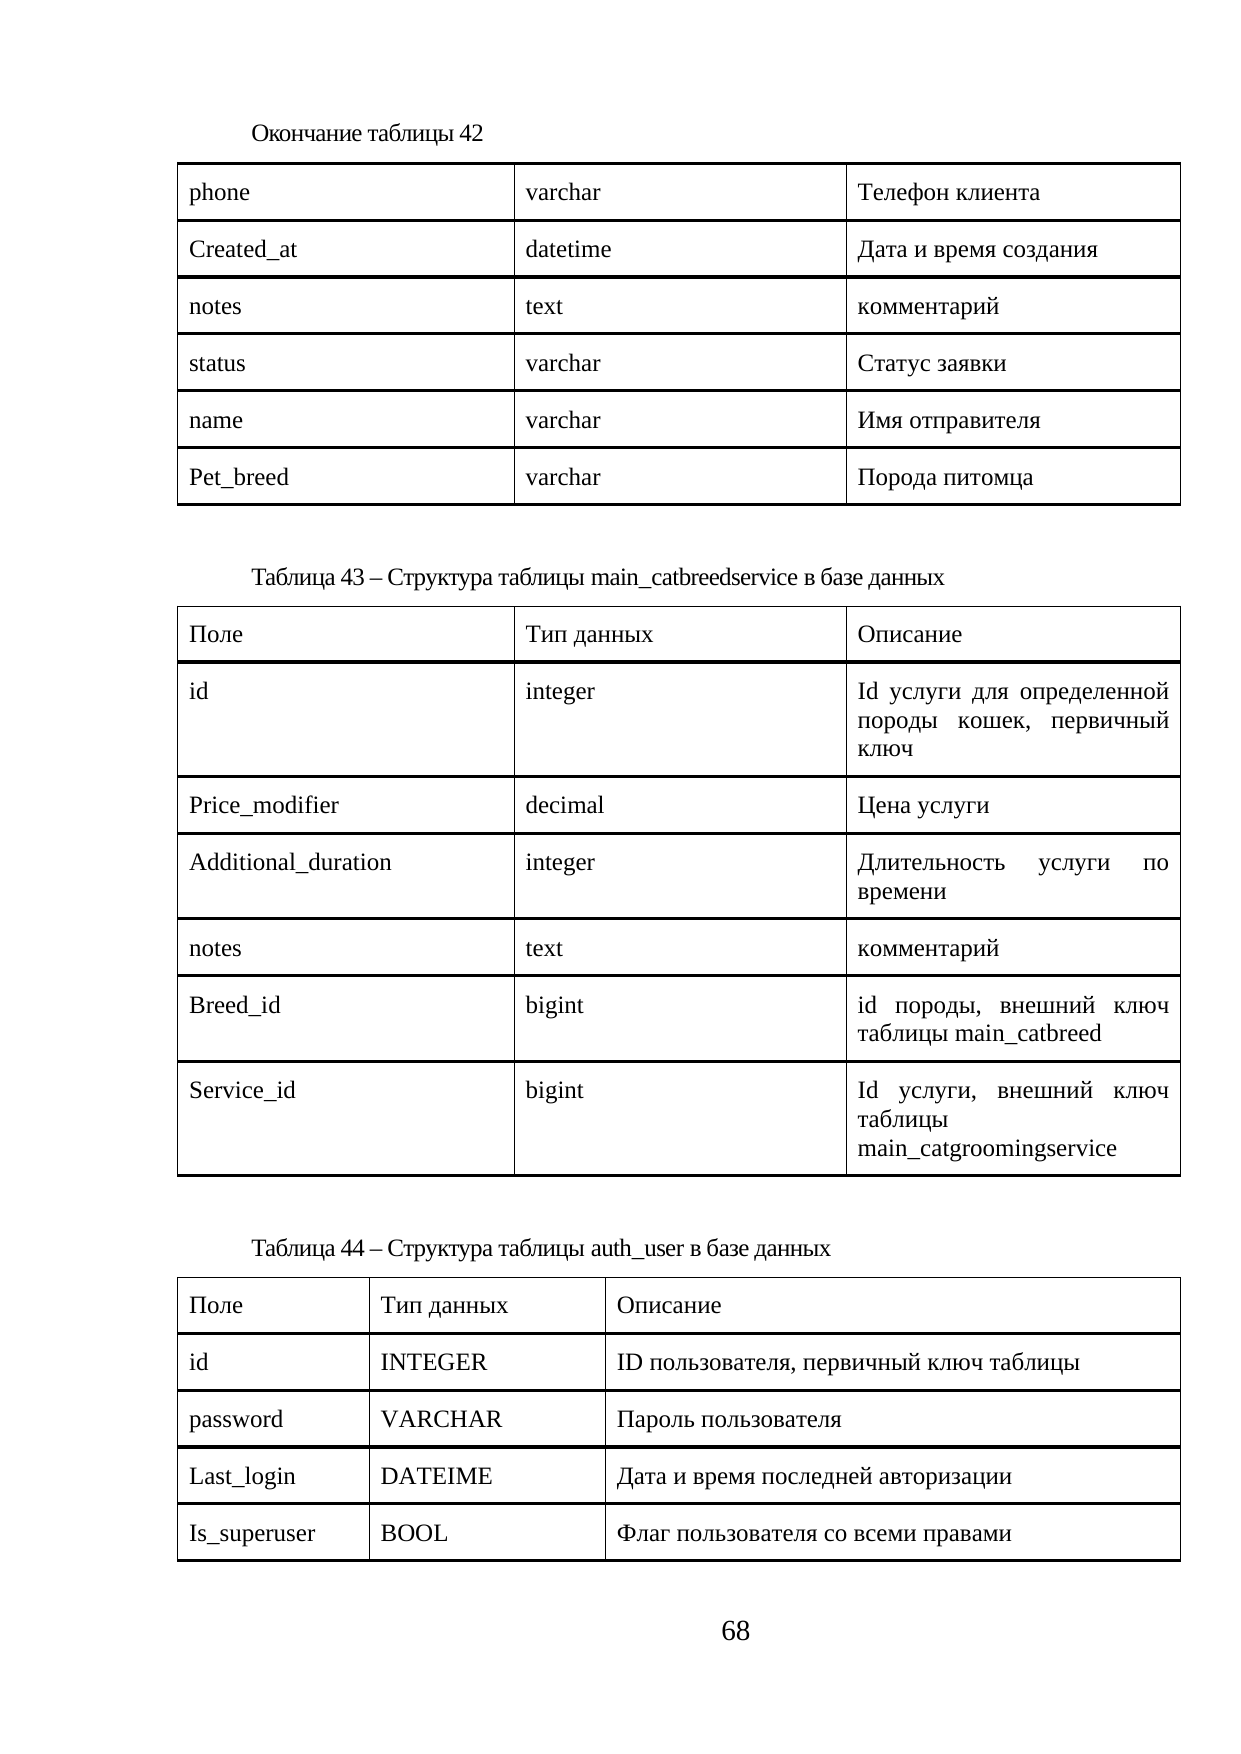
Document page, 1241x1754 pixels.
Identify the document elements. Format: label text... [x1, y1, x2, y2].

table_cell bigint [515, 1063, 846, 1174]
table_cell Last_login [178, 1449, 369, 1502]
table_cell Price_modifier [178, 778, 514, 832]
table_header Телефон клиента [847, 165, 1180, 218]
table_header Тип данных [370, 1278, 605, 1332]
table_cell text [515, 279, 846, 332]
table_cell Порода питомца [847, 449, 1180, 503]
text Таблица 44 – Структура таблицы auth_user в базе данных [177, 1233, 1181, 1262]
table_cell Created_at [178, 222, 514, 275]
table_cell id [178, 1335, 369, 1388]
table_cell notes [178, 920, 514, 974]
table_cell INTEGER [370, 1335, 605, 1388]
table_cell комментарий [847, 920, 1180, 974]
table_cell datetime [515, 222, 846, 275]
table_cell name [178, 392, 514, 446]
table_cell bigint [515, 977, 846, 1060]
table_cell Service_id [178, 1063, 514, 1174]
table_cell varchar [515, 449, 846, 503]
table_header phone [178, 165, 514, 218]
table_cell text [515, 920, 846, 974]
table_cell password [178, 1392, 369, 1445]
table_cell Имя отправителя [847, 392, 1180, 446]
text Таблица 43 – Структура таблицы main_catbreedservice в базе данных [177, 562, 1181, 591]
table_cell Флаг пользователя со всеми правами [606, 1505, 1180, 1559]
table_header varchar [515, 165, 846, 218]
table_cell Id услуги для определенной породы кошек, первичный ключ [847, 664, 1180, 775]
table_cell Pet_breed [178, 449, 514, 503]
table_header Поле [178, 1278, 369, 1332]
table_cell Is_superuser [178, 1505, 369, 1559]
table_cell notes [178, 279, 514, 332]
table_cell id [178, 664, 514, 775]
table_cell Дата и время создания [847, 222, 1180, 275]
table_cell id породы, внешний ключ таблицы main_catbreed [847, 977, 1180, 1060]
table_cell Id услуги, внешний ключ таблицы main_catgroomingservice [847, 1063, 1180, 1174]
table_cell integer [515, 835, 846, 917]
table_cell status [178, 335, 514, 389]
table_header Описание [847, 607, 1180, 660]
table_cell DATEIME [370, 1449, 605, 1502]
table_cell varchar [515, 392, 846, 446]
table_cell Цена услуги [847, 778, 1180, 832]
table_cell Additional_duration [178, 835, 514, 917]
table_cell integer [515, 664, 846, 775]
table_cell BOOL [370, 1505, 605, 1559]
table_cell Длительность услуги по времени [847, 835, 1180, 917]
table_cell VARCHAR [370, 1392, 605, 1445]
table_cell Пароль пользователя [606, 1392, 1180, 1445]
table_cell комментарий [847, 279, 1180, 332]
table_cell decimal [515, 778, 846, 832]
table_header Описание [606, 1278, 1180, 1332]
table_cell ID пользователя, первичный ключ таблицы [606, 1335, 1180, 1388]
table_cell Дата и время последней авторизации [606, 1449, 1180, 1502]
table_header Поле [178, 607, 514, 660]
table_cell Статус заявки [847, 335, 1180, 389]
table_cell varchar [515, 335, 846, 389]
table_header Тип данных [515, 607, 846, 660]
text Окончание таблицы 42 [177, 118, 1181, 147]
table_cell Breed_id [178, 977, 514, 1060]
